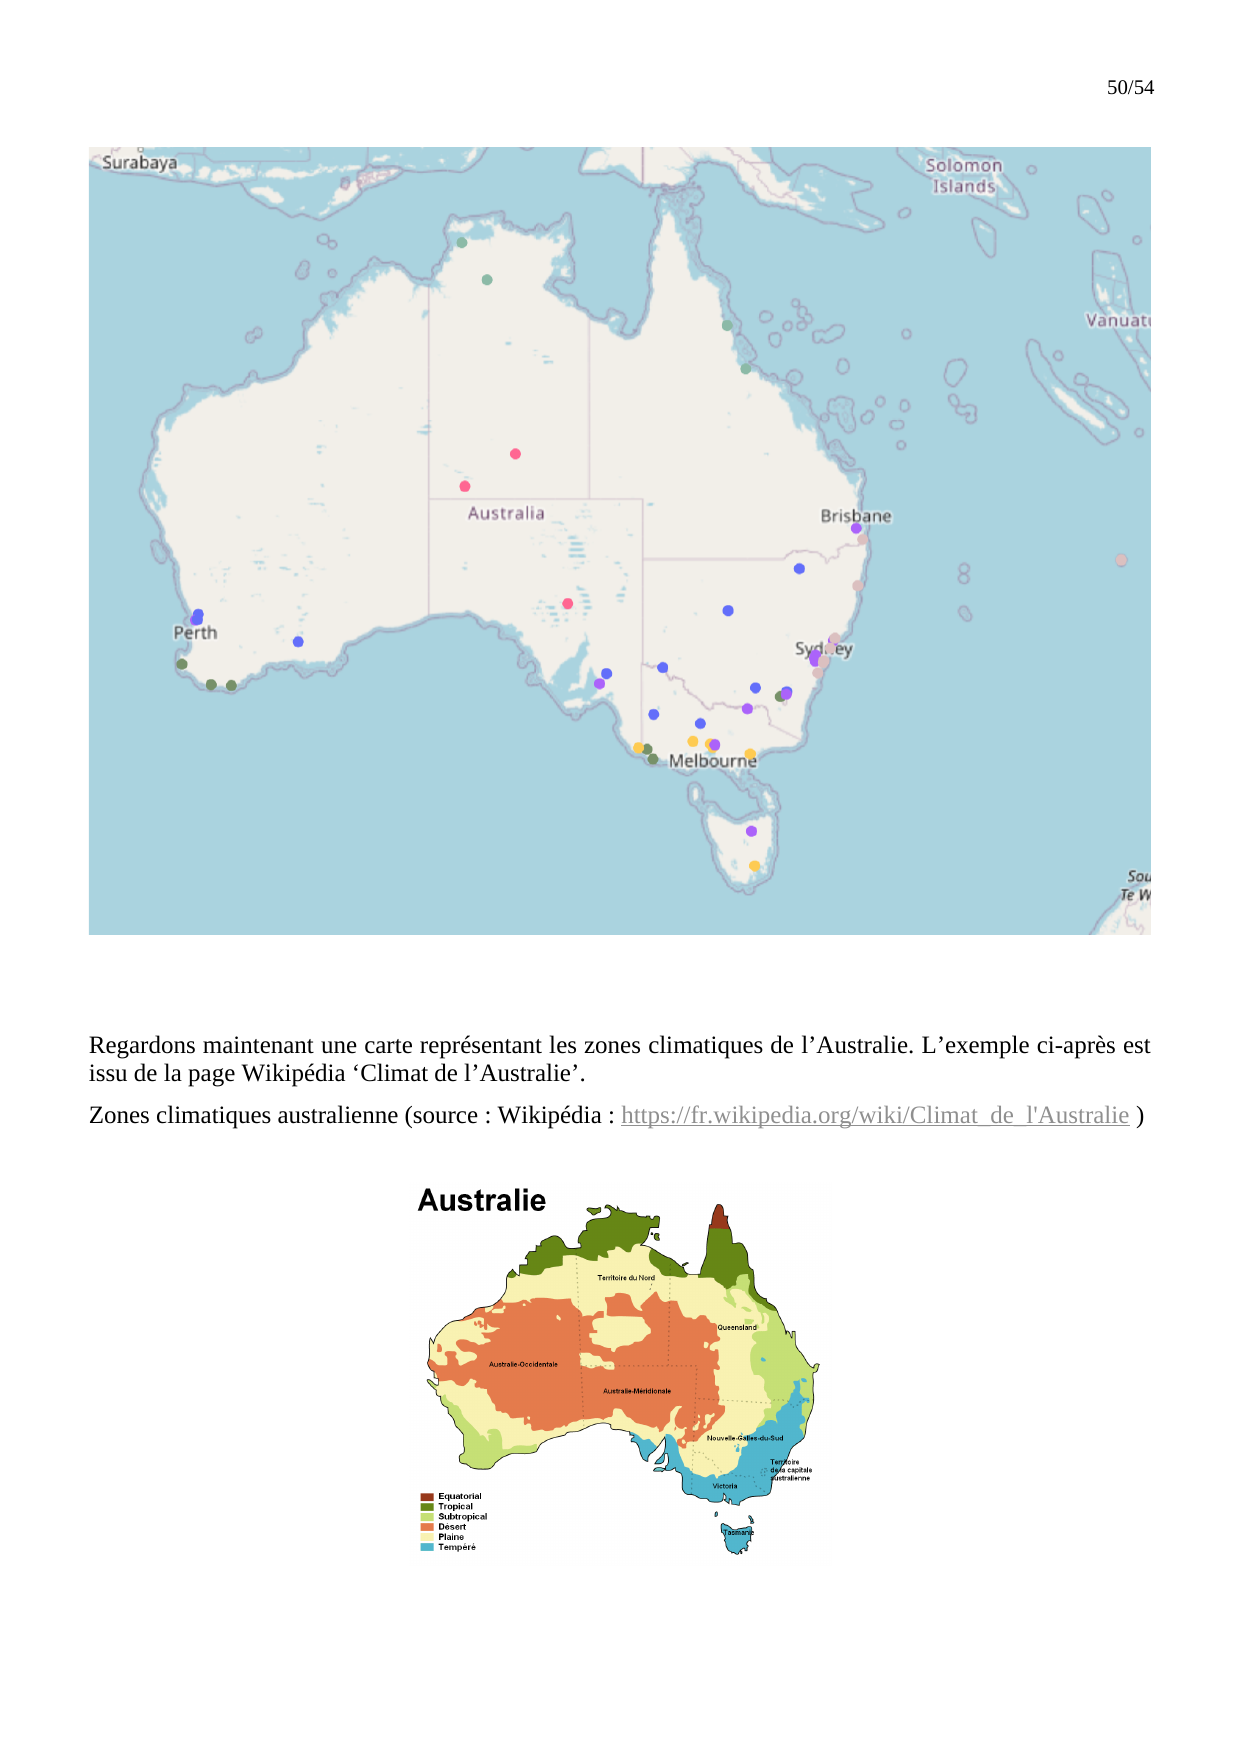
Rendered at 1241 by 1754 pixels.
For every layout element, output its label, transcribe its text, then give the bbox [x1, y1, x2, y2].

picture [88, 147, 1151, 935]
text Zones climatiques australienne (source : Wikipédia : https://fr.wikipedia.org/wiki/Climat_de_l'Australie ) [89, 1100, 1152, 1128]
text Regardons maintenant une carte représentant les zones climatiques de l’Australie. L’exemple ci-après est issu de la page Wikipédia ‘Climat de l’Australie’. [89, 1030, 1152, 1087]
picture [408, 1182, 832, 1566]
